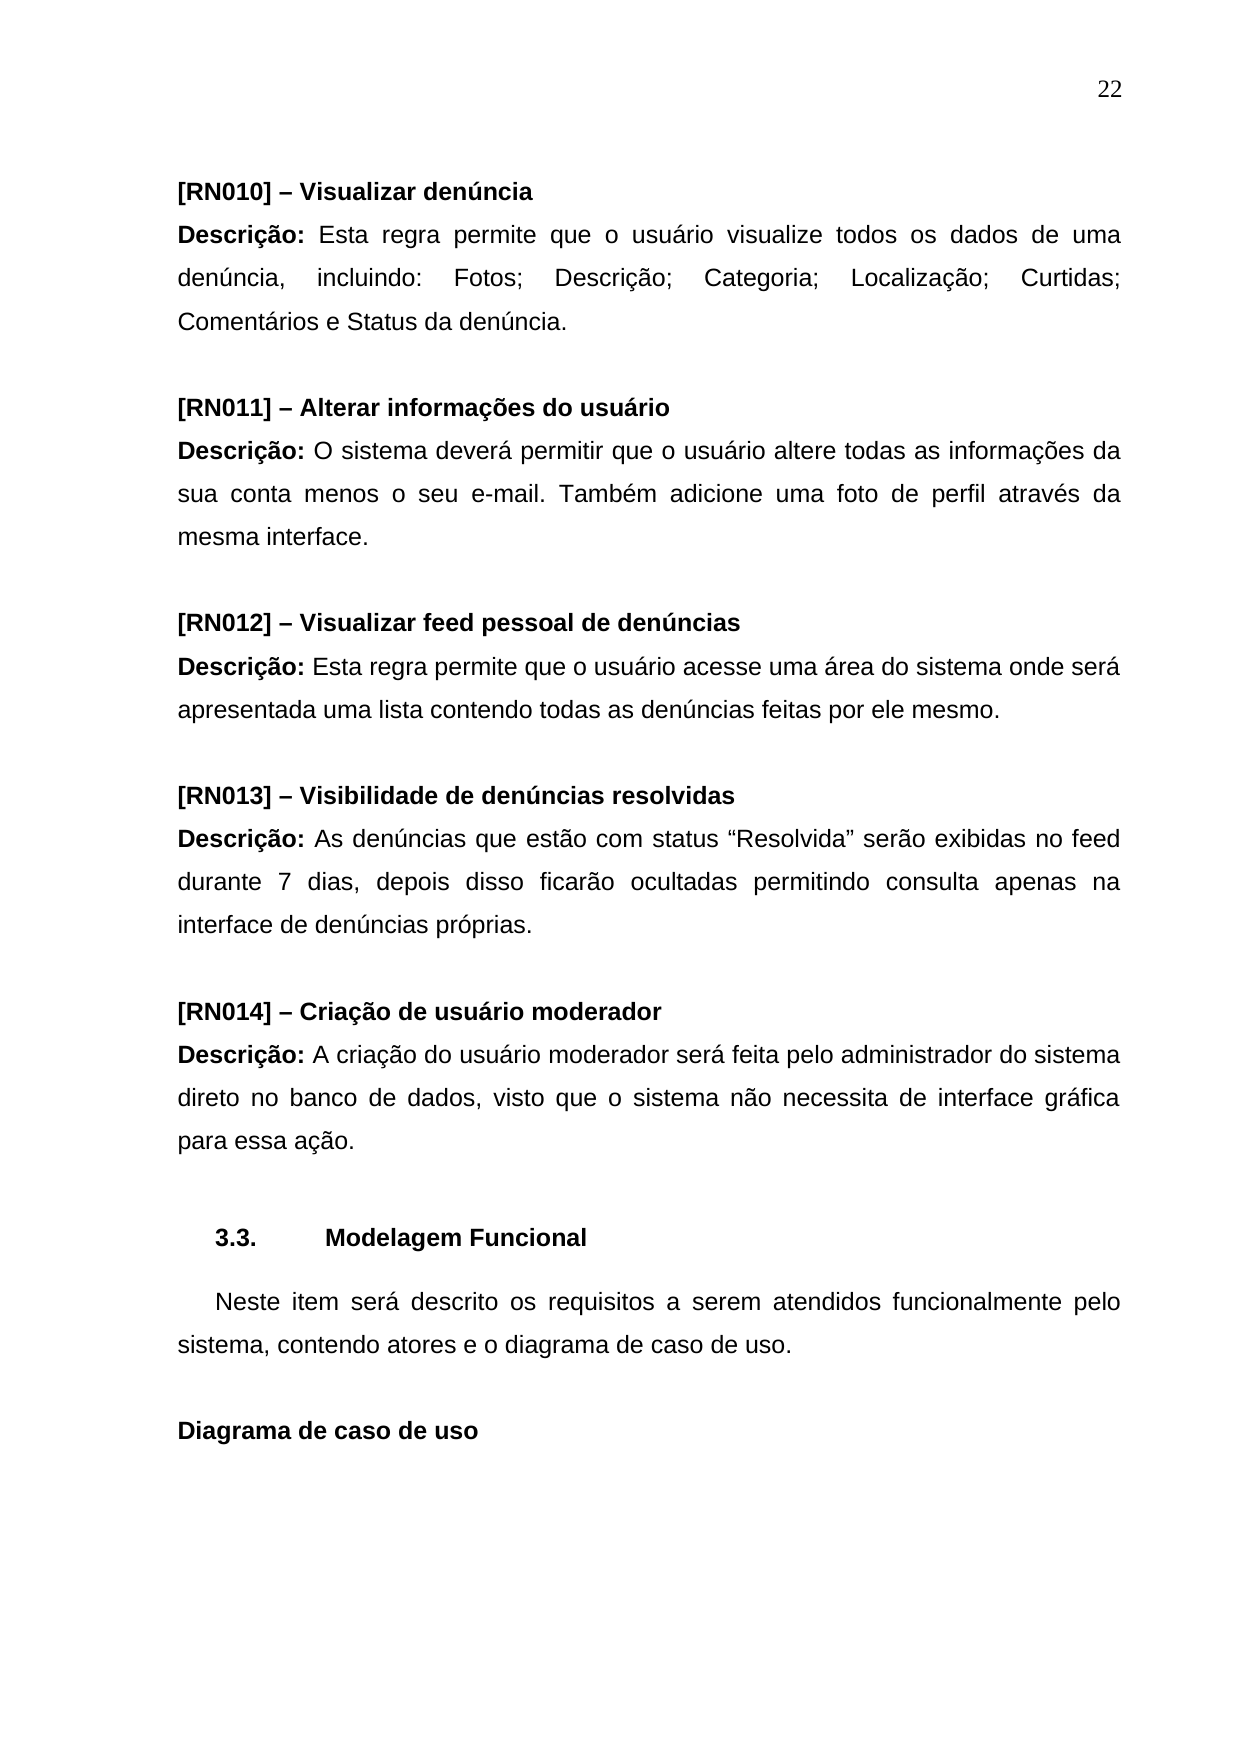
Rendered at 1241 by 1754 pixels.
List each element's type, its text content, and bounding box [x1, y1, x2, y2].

text [RN014] – Criação de usuário moderador [177, 997, 1122, 1025]
text Descrição: O sistema deverá permitir que o usuário altere todas as informações da sua conta menos o seu e-mail. Também adicione uma foto de perfil através da mesma interface. [177, 436, 1122, 551]
subtitle Modelagem Funcional [215, 1223, 1122, 1252]
text Neste item será descrito os requisitos a serem atendidos funcionalmente pelo sistema, contendo atores e o diagrama de caso de uso. [177, 1287, 1122, 1358]
text Diagrama de caso de uso [177, 1416, 1122, 1445]
text [RN012] – Visualizar feed pessoal de denúncias [177, 608, 1122, 637]
text Descrição: Esta regra permite que o usuário acesse uma área do sistema onde será apresentada uma lista contendo todas as denúncias feitas por ele mesmo. [177, 652, 1122, 723]
text Descrição: As denúncias que estão com status “Resolvida” serão exibidas no feed durante 7 dias, depois disso ficarão ocultadas permitindo consulta apenas na interface de denúncias próprias. [177, 824, 1122, 939]
text [RN010] – Visualizar denúncia [177, 177, 1122, 206]
text Descrição: Esta regra permite que o usuário visualize todos os dados de uma denúncia, incluindo: Fotos; Descrição; Categoria; Localização; Curtidas; Comentários e Status da denúncia. [177, 220, 1122, 335]
text [RN011] – Alterar informações do usuário [177, 393, 1122, 422]
text [RN013] – Visibilidade de denúncias resolvidas [177, 781, 1122, 810]
text Descrição: A criação do usuário moderador será feita pelo administrador do sistema direto no banco de dados, visto que o sistema não necessita de interface gráfica para essa ação. [177, 1040, 1122, 1155]
